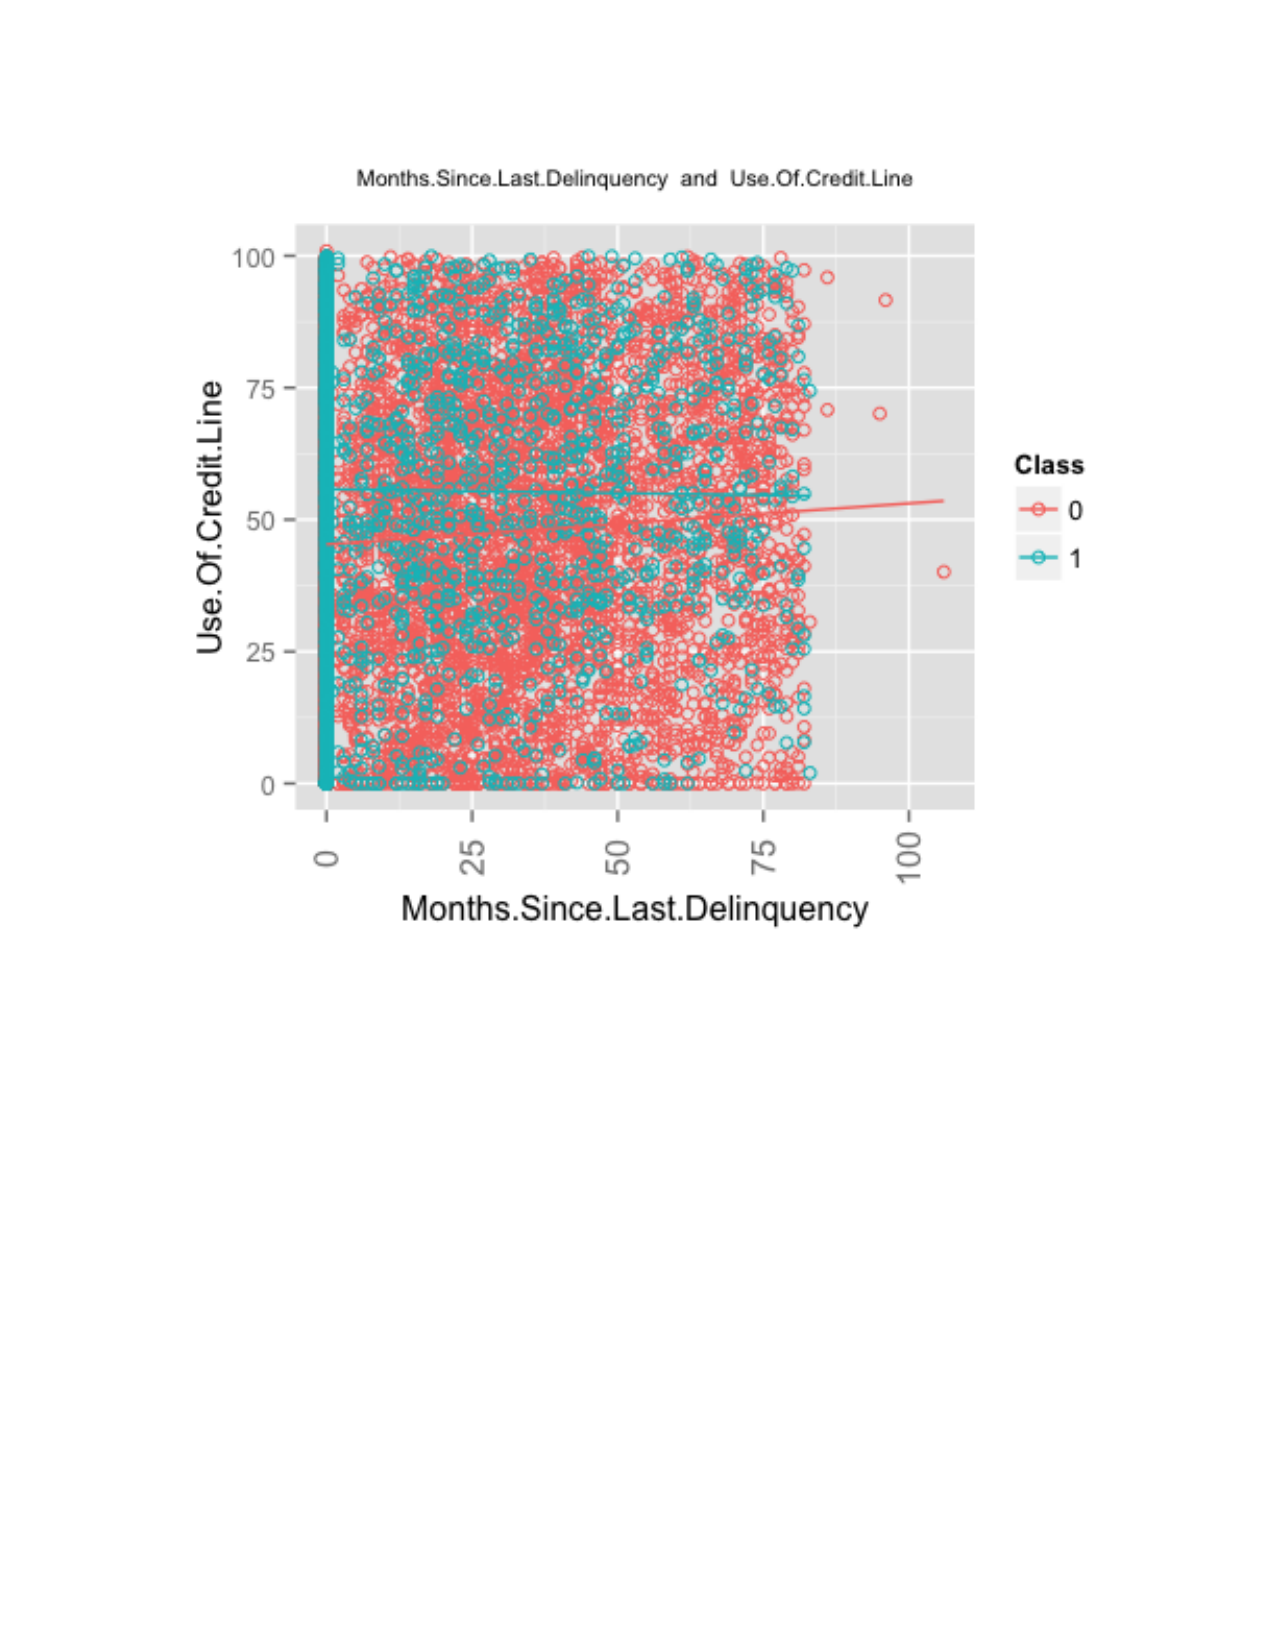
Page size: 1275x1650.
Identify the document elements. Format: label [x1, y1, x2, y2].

picture [168, 150, 1169, 950]
